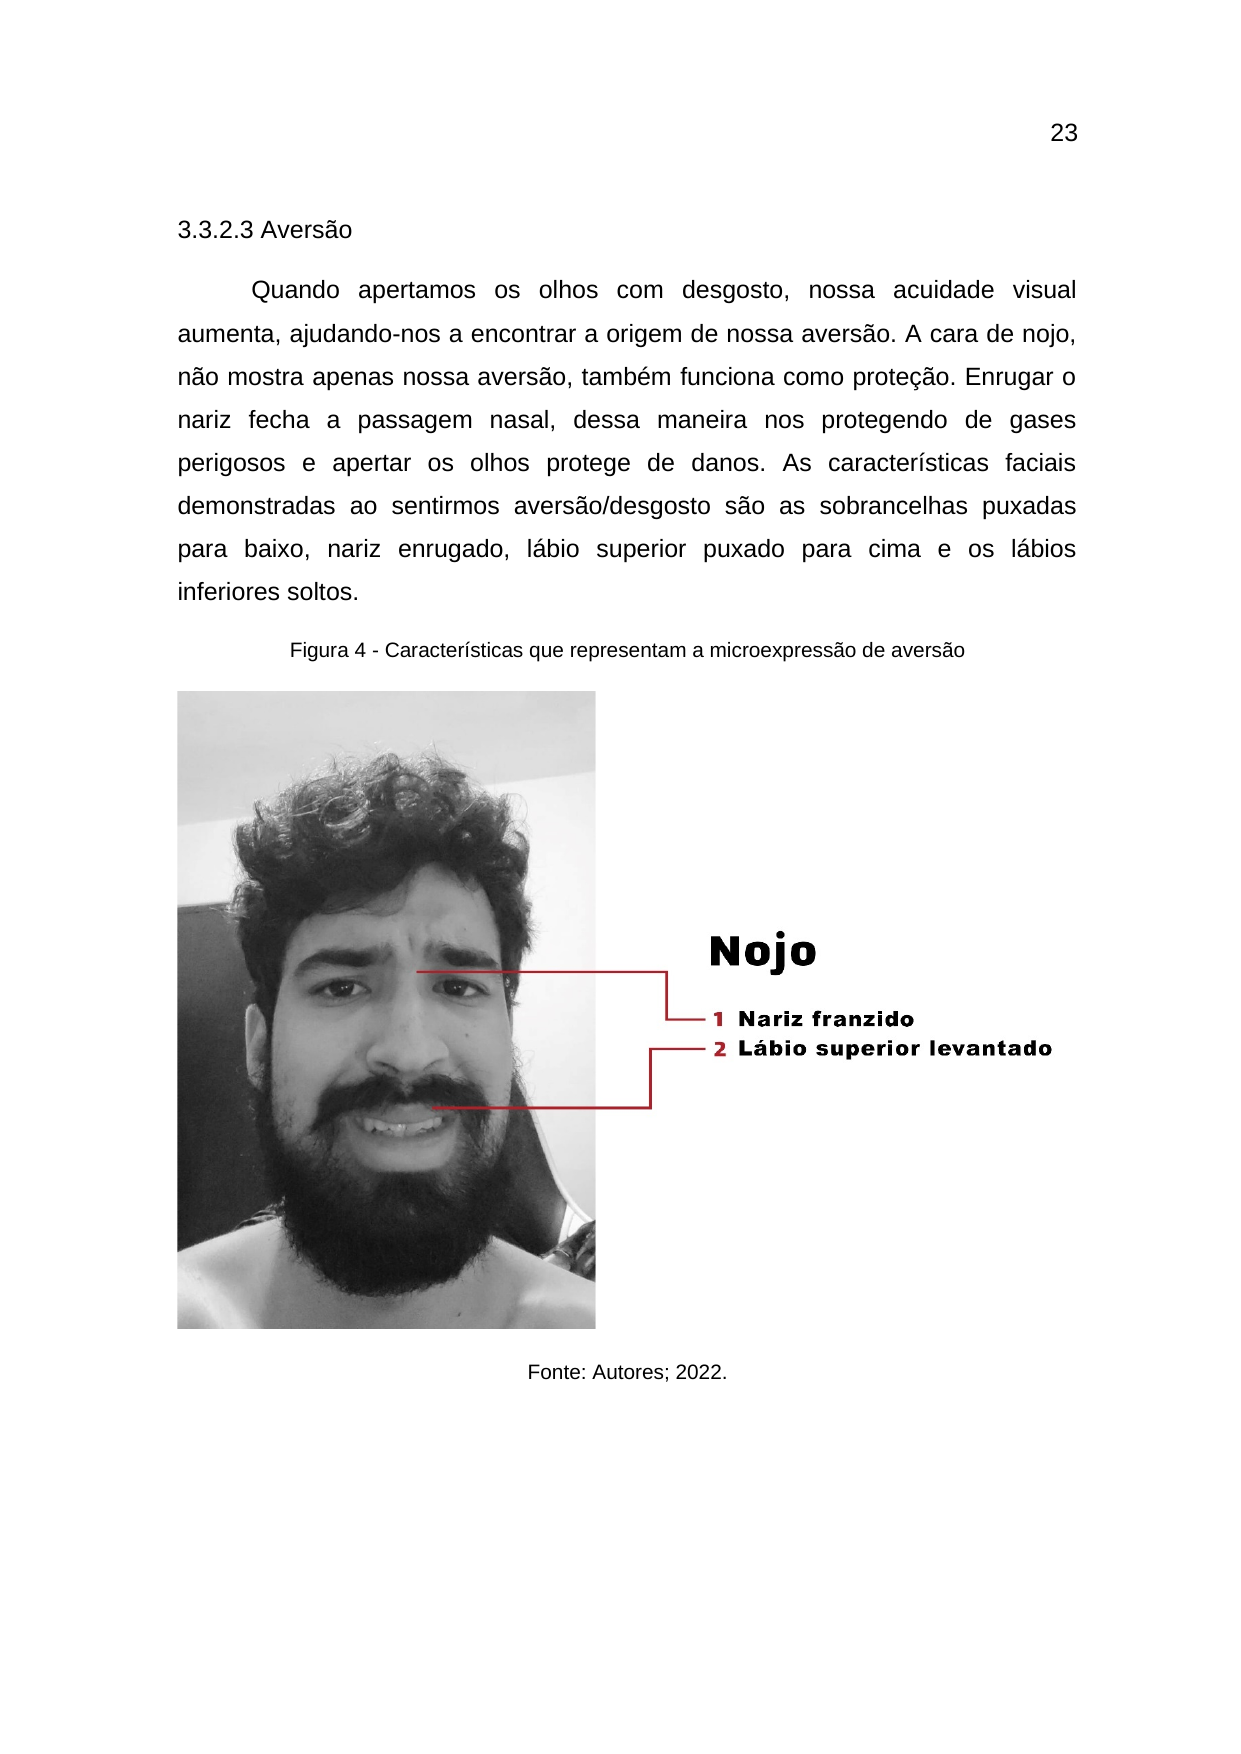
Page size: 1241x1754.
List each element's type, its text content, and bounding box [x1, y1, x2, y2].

text Figura 4 - Características que representam a microexpressão de aversão [177, 638, 1078, 662]
picture [177, 691, 1078, 1329]
text Quando apertamos os olhos com desgosto, nossa acuidade visual aumenta, ajudando-nos a encontrar a origem de nossa aversão. A cara de nojo, não mostra apenas nossa aversão, também funciona como proteção. Enrugar o nariz fecha a passagem nasal, dessa maneira nos protegendo de gases perigosos e apertar os olhos protege de danos. As características faciais demonstradas ao sentirmos aversão/desgosto são as sobrancelhas puxadas para baixo, nariz enrugado, lábio superior puxado para cima e os lábios inferiores soltos. [177, 275, 1078, 606]
subtitle 3.3.2.3 Aversão [177, 215, 1078, 243]
text Fonte: Autores; 2022. [177, 1360, 1078, 1384]
